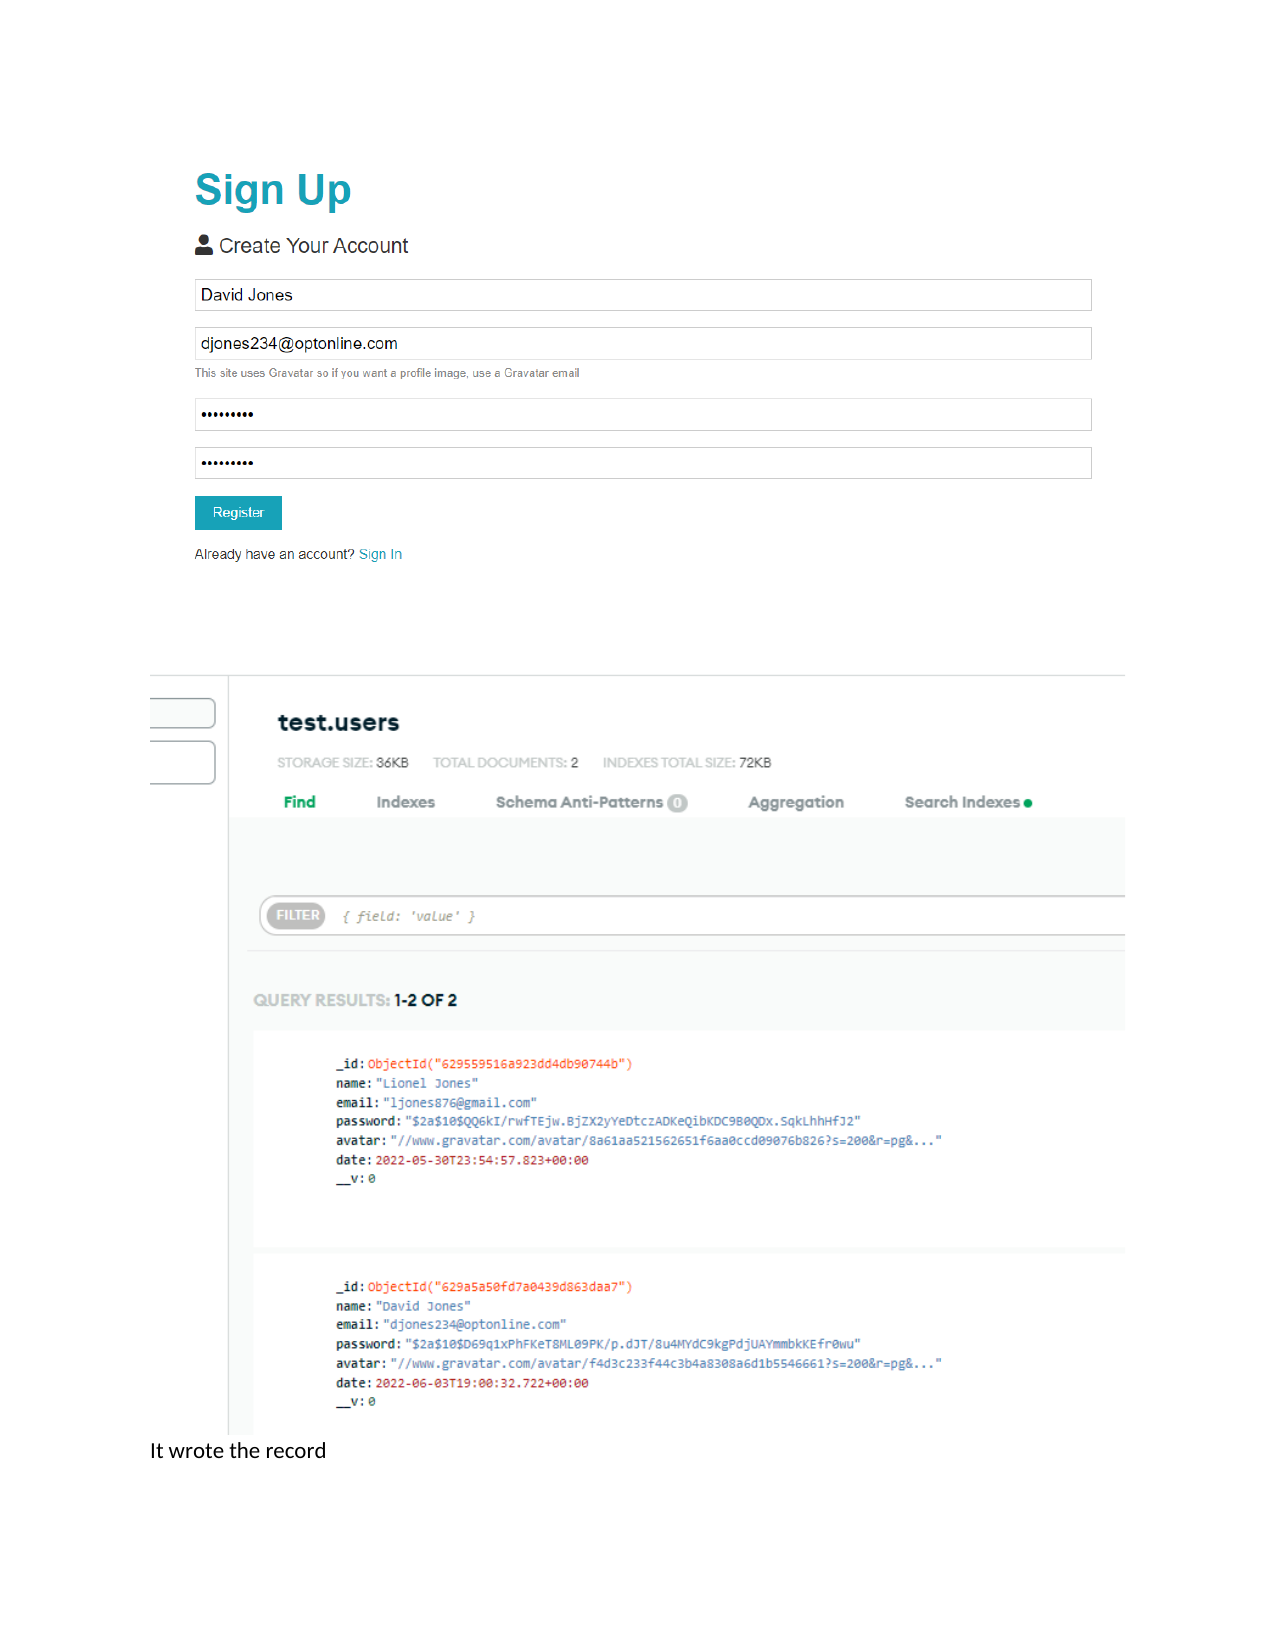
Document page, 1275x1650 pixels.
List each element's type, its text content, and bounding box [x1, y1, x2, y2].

picture [150, 150, 1125, 622]
text It wrote the record [150, 1437, 1125, 1464]
picture [150, 653, 1125, 1435]
